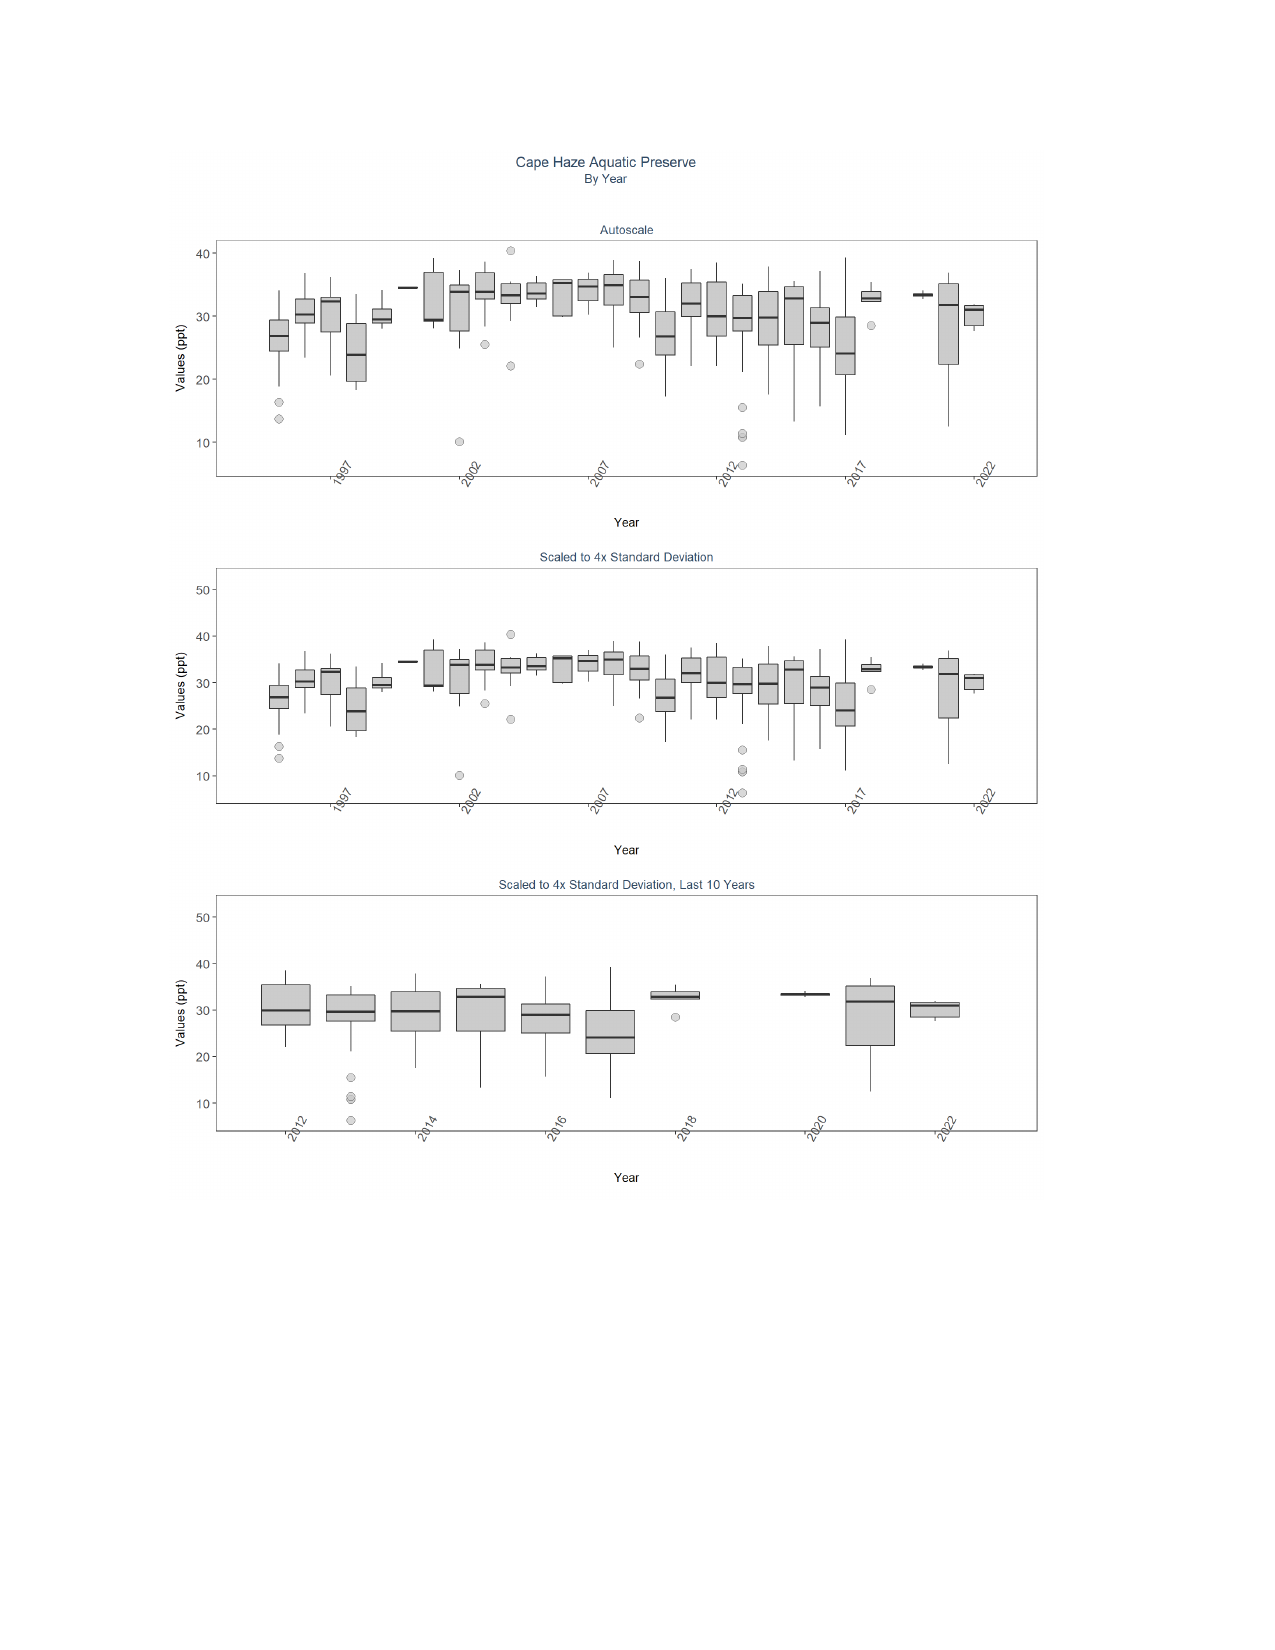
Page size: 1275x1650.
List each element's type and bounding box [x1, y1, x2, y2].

picture [168, 150, 1044, 1200]
